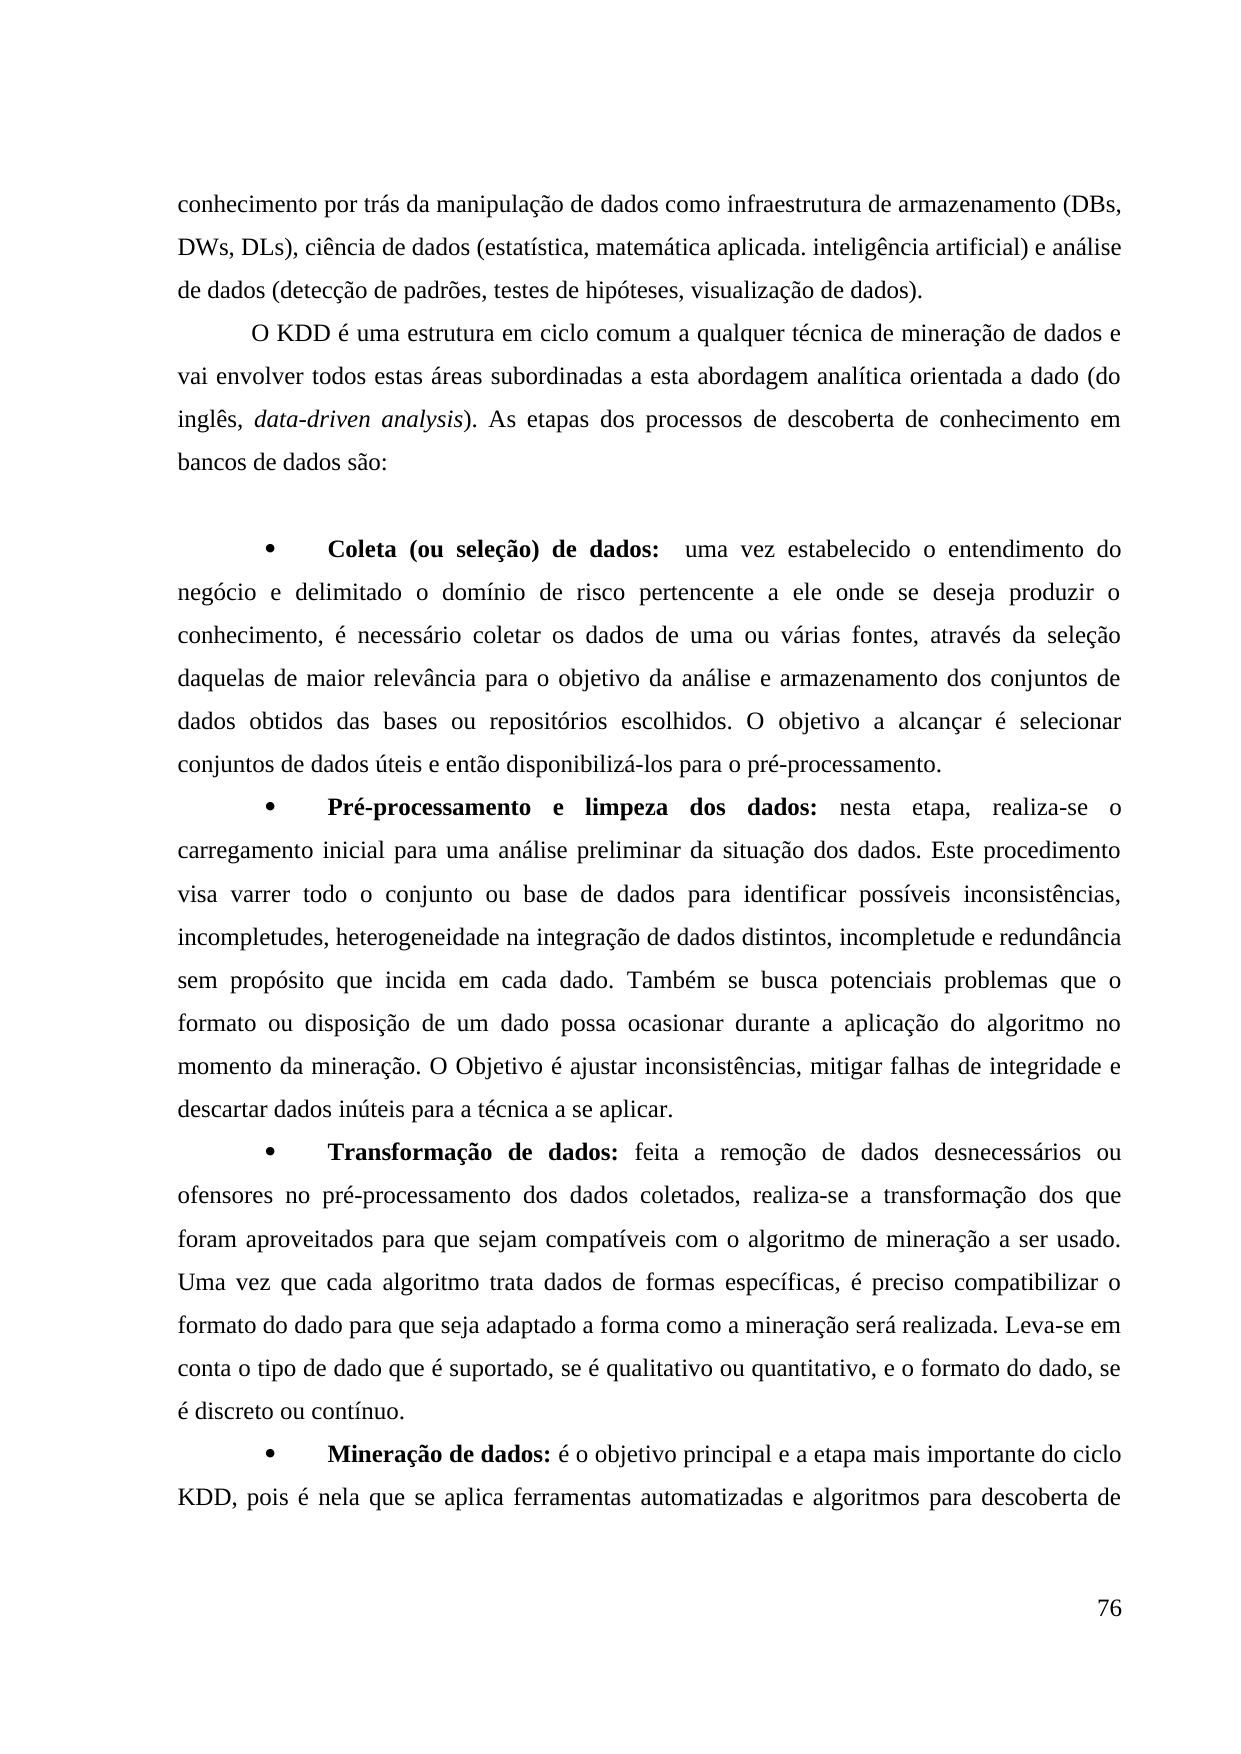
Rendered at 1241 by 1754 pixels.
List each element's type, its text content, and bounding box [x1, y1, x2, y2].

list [177, 1439, 1122, 1511]
text O KDD é uma estrutura em ciclo comum a qualquer técnica de mineração de dados e vai envolver todos estas áreas subordinadas a esta abordagem analítica orientada a dado (do inglês, data-driven analysis). As etapas dos processos de descoberta de conhecimento em bancos de dados são: [177, 318, 1122, 476]
list Pré-processamento e limpeza dos dados: nesta etapa, realiza-se o carregamento inicial para uma análise preliminar da situação dos dados. Este procedimento visa varrer todo o conjunto ou base de dados para identificar possíveis inconsistências, incompletudes, heterogeneidade na integração de dados distintos, incompletude e redundância sem propósito que incida em cada dado. Também se busca potenciais problemas que o formato ou disposição de um dado possa ocasionar durante a aplicação do algoritmo no momento da mineração. O Objetivo é ajustar inconsistências, mitigar falhas de integridade e descartar dados inúteis para a técnica a se aplicar. [177, 792, 1122, 1123]
list Coleta (ou seleção) de dados: uma vez estabelecido o entendimento do negócio e delimitado o domínio de risco pertencente a ele onde se deseja produzir o conhecimento, é necessário coletar os dados de uma ou várias fontes, através da seleção daquelas de maior relevância para o objetivo da análise e armazenamento dos conjuntos de dados obtidos das bases ou repositórios escolhidos. O objetivo a alcançar é selecionar conjuntos de dados úteis e então disponibilizá-los para o pré-processamento. [177, 534, 1122, 778]
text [177, 189, 1122, 304]
list Transformação de dados: feita a remoção de dados desnecessários ou ofensores no pré-processamento dos dados coletados, realiza-se a transformação dos que foram aproveitados para que sejam compatíveis com o algoritmo de mineração a ser usado. Uma vez que cada algoritmo trata dados de formas específicas, é preciso compatibilizar o formato do dado para que seja adaptado a forma como a mineração será realizada. Leva-se em conta o tipo de dado que é suportado, se é qualitativo ou quantitativo, e o formato do dado, se é discreto ou contínuo. [177, 1137, 1122, 1425]
